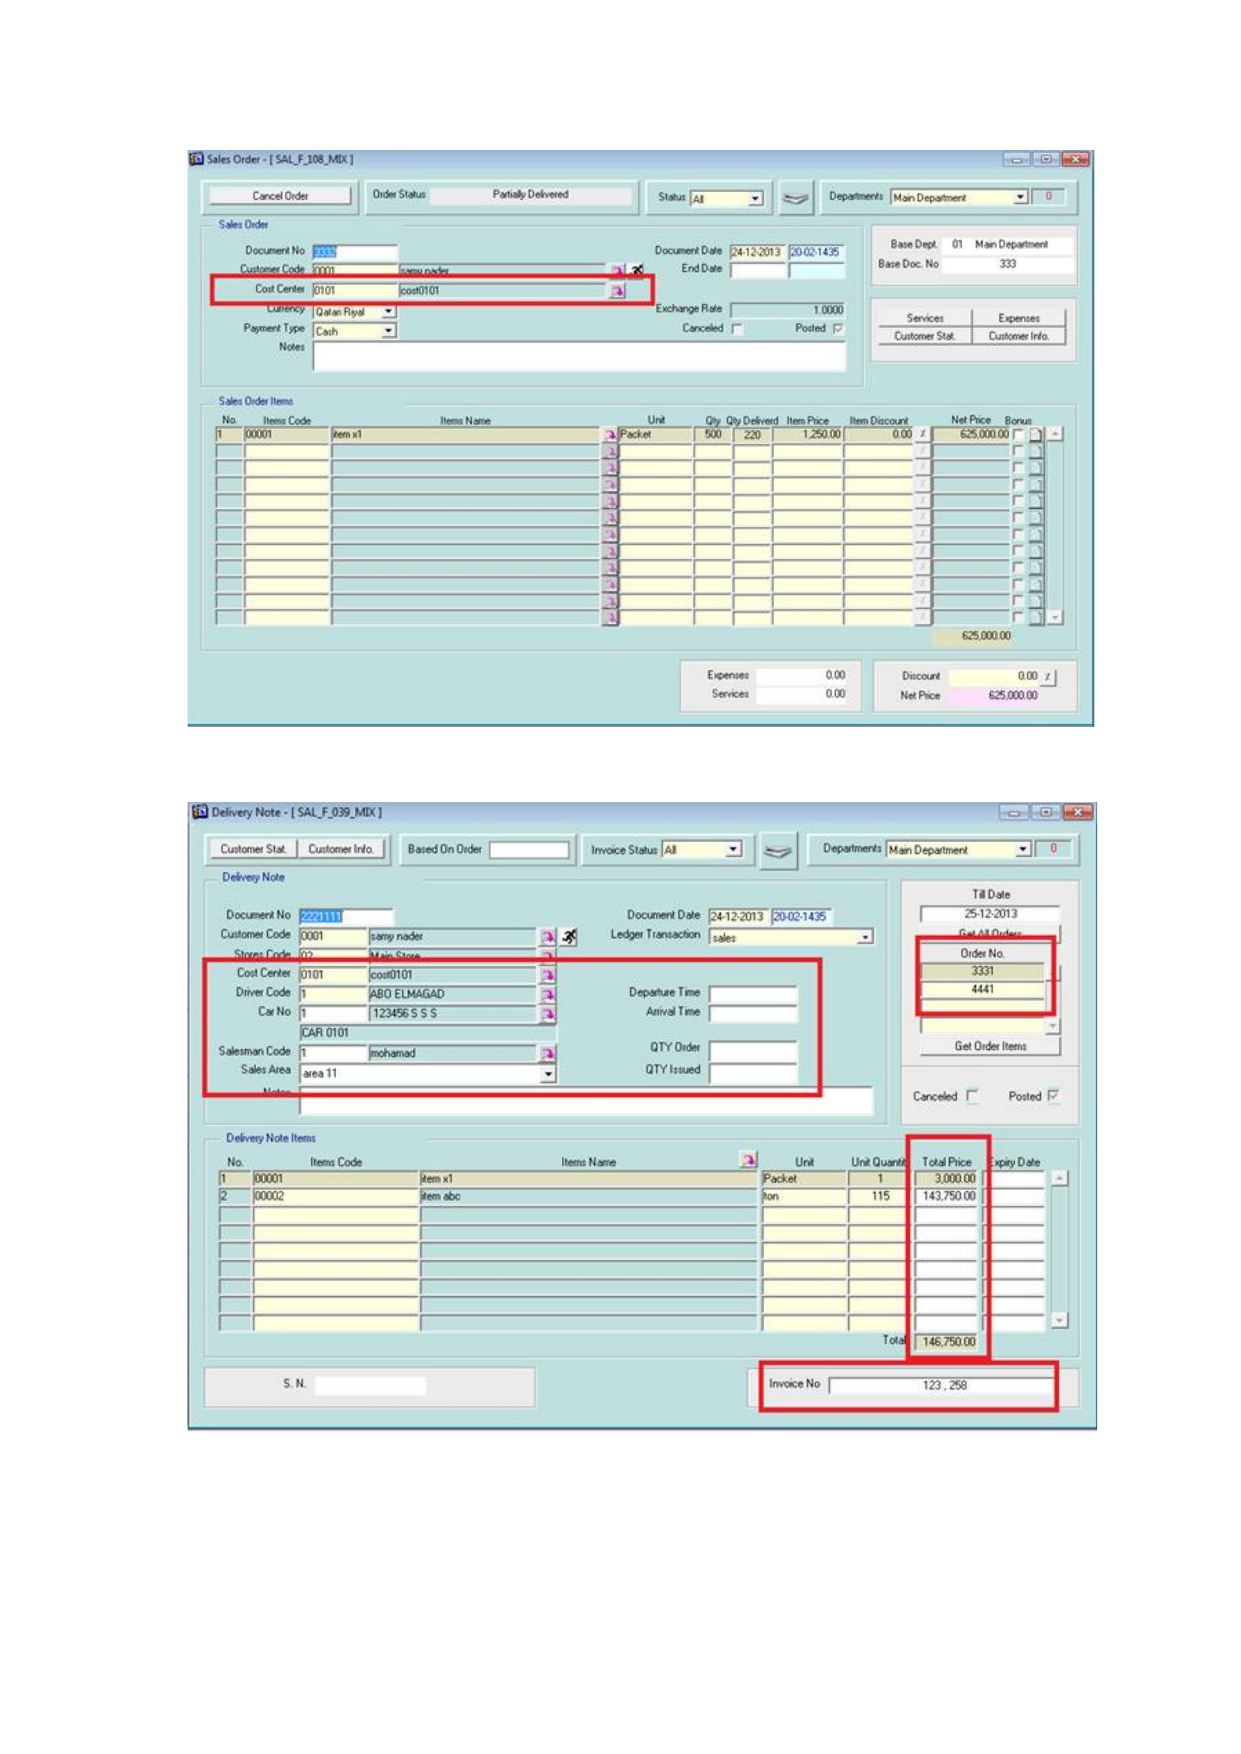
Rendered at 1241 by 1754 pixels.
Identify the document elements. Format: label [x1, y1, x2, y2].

picture [187, 802, 1098, 1434]
picture [187, 150, 1095, 727]
